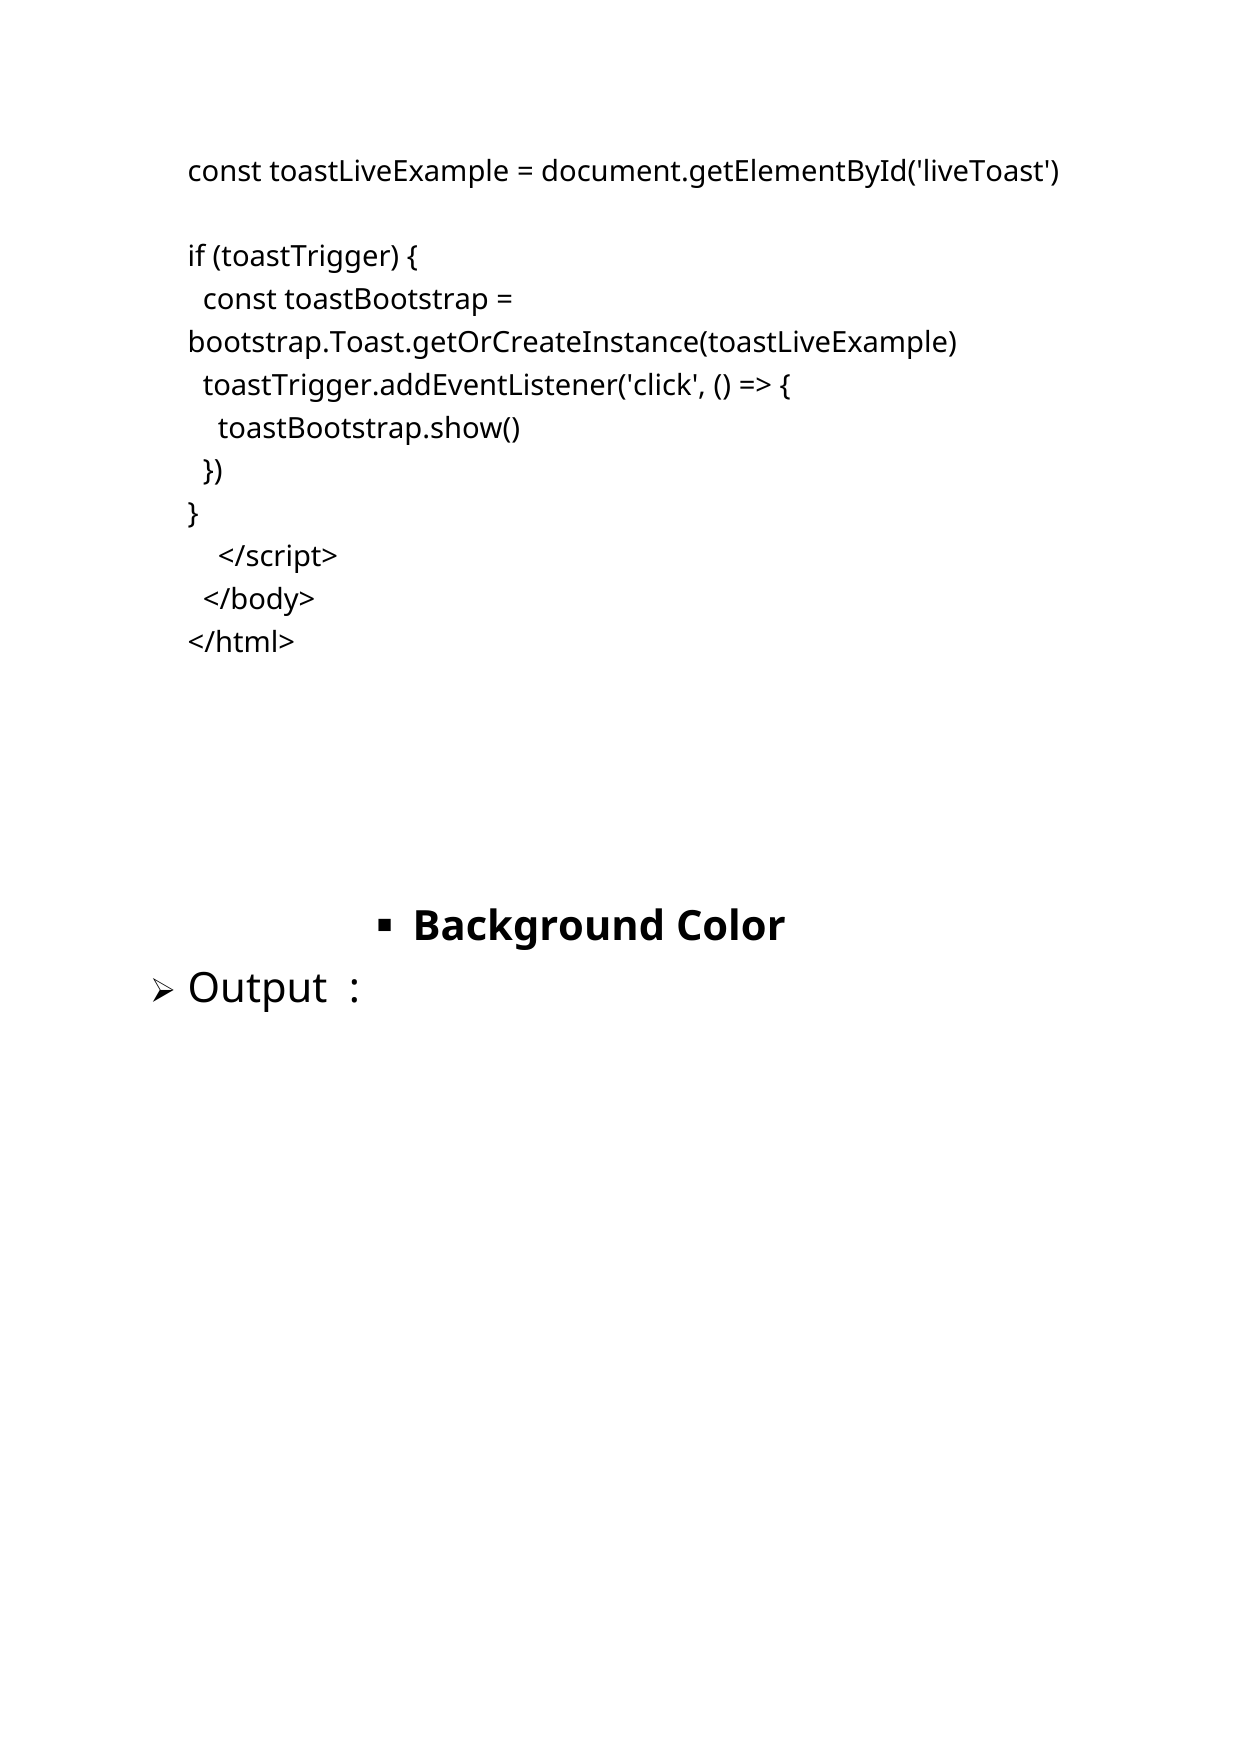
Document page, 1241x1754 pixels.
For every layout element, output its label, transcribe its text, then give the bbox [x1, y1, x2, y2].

list toastTrigger.addEventListener('click', () => { [187, 364, 1090, 404]
list </body> [187, 578, 1090, 618]
list if (toastTrigger) { [187, 236, 1090, 275]
list const toastLiveExample = document.getElementById('liveToast') [187, 150, 1090, 190]
list } [187, 492, 1090, 532]
list const toastBootstrap = bootstrap.Toast.getOrCreateInstance(toastLiveExample) [187, 278, 1090, 361]
list toastBootstrap.show() [187, 407, 1090, 447]
list </html> [187, 621, 1090, 661]
list }) [187, 450, 1090, 489]
list </script> [187, 535, 1090, 575]
list Background Color [375, 896, 1090, 953]
list Output : [150, 957, 1090, 1014]
